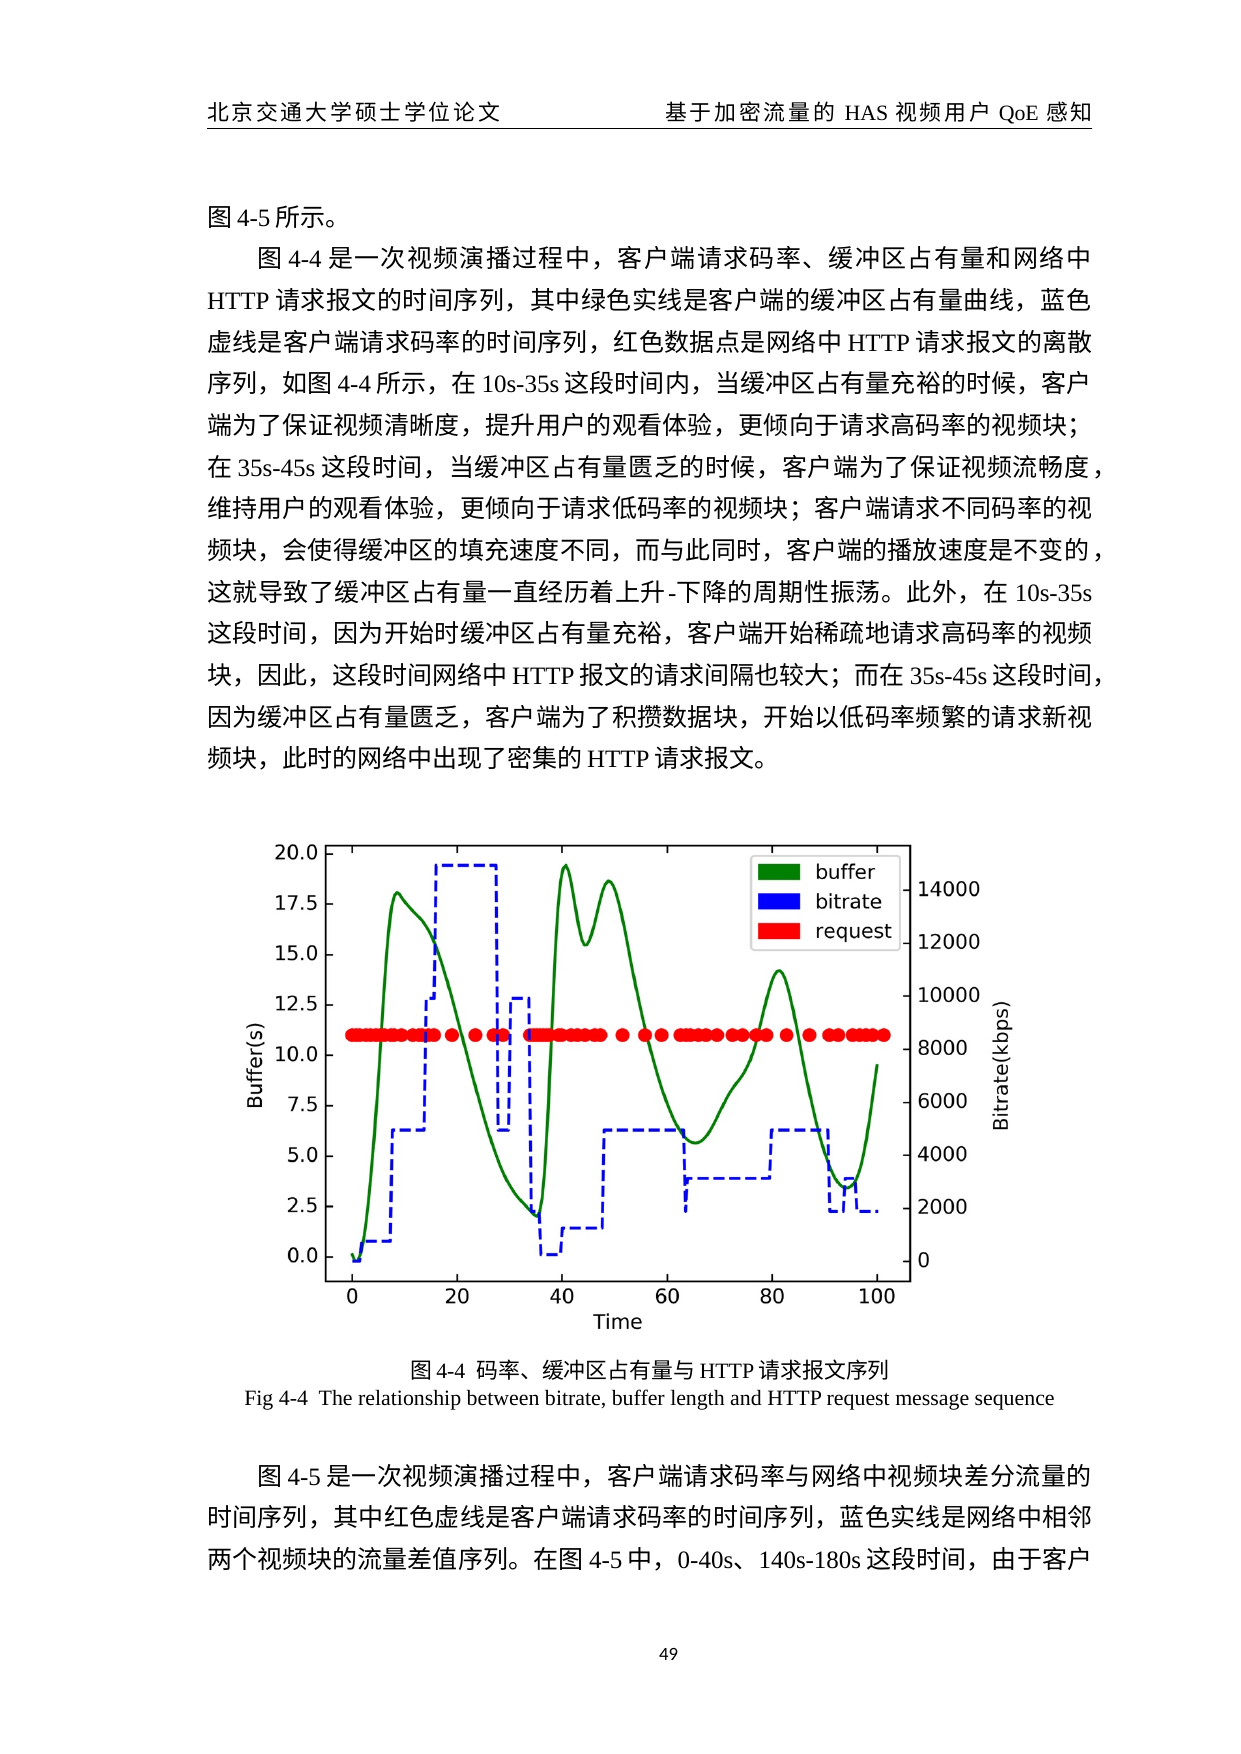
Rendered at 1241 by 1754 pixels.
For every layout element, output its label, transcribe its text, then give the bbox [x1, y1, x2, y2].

picture [217, 776, 1083, 1353]
text Fig 4-4 The relationship between bitrate, buffer length and HTTP request message sequence [207, 1385, 1092, 1410]
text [207, 193, 1092, 234]
text 图4-4是一次视频演播过程中，客户端请求码率、缓冲区占有量和网络中HTTP请求报文的时间序列，其中绿色实线是客户端的缓冲区占有量曲线，蓝色虚线是客户端请求码率的时间序列，红色数据点是网络中HTTP请求报文的离散序列，如图4-4所示，在10s-35s这段时间内，当缓冲区占有量充裕的时候，客户端为了保证视频清晰度，提升用户的观看体验，更倾向于请求高码率的视频块；在35s-45s这段时间，当缓冲区占有量匮乏的时候，客户端为了保证视频流畅度，维持用户的观看体验，更倾向于请求低码率的视频块；客户端请求不同码率的视频块，会使得缓冲区的填充速度不同，而与此同时，客户端的播放速度是不变的，这就导致了缓冲区占有量一直经历着上升-下降的周期性振荡。此外，在10s-35s这段时间，因为开始时缓冲区占有量充裕，客户端开始稀疏地请求高码率的视频块，因此，这段时间网络中HTTP报文的请求间隔也较大；而在35s-45s这段时间，因为缓冲区占有量匮乏，客户端为了积攒数据块，开始以低码率频繁的请求新视频块，此时的网络中出现了密集的HTTP请求报文。 [207, 234, 1092, 776]
text 图4-4 码率、缓冲区占有量与HTTP请求报文序列 [207, 1353, 1092, 1385]
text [207, 1452, 1092, 1577]
